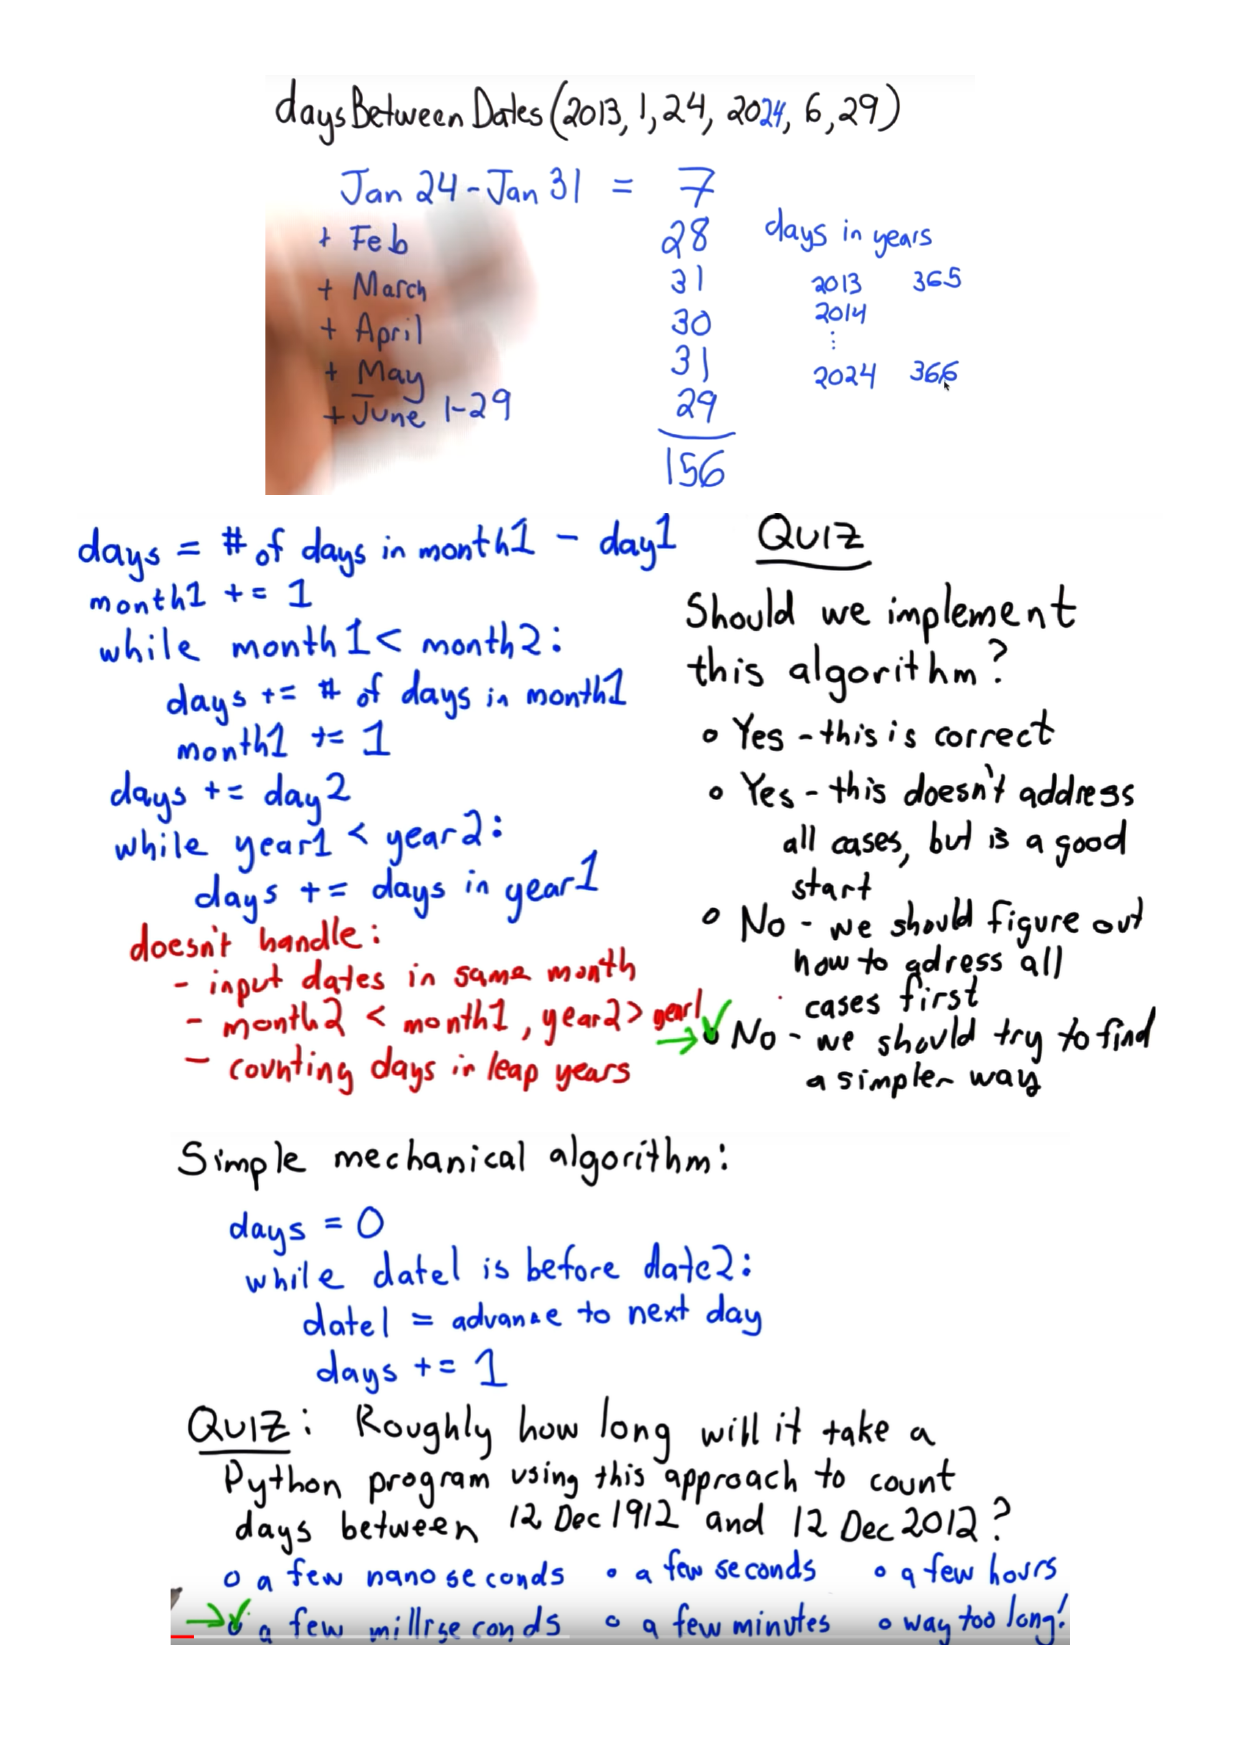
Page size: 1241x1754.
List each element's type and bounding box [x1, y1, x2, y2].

picture [265, 75, 975, 495]
picture [77, 513, 1164, 1114]
picture [170, 1132, 1070, 1645]
